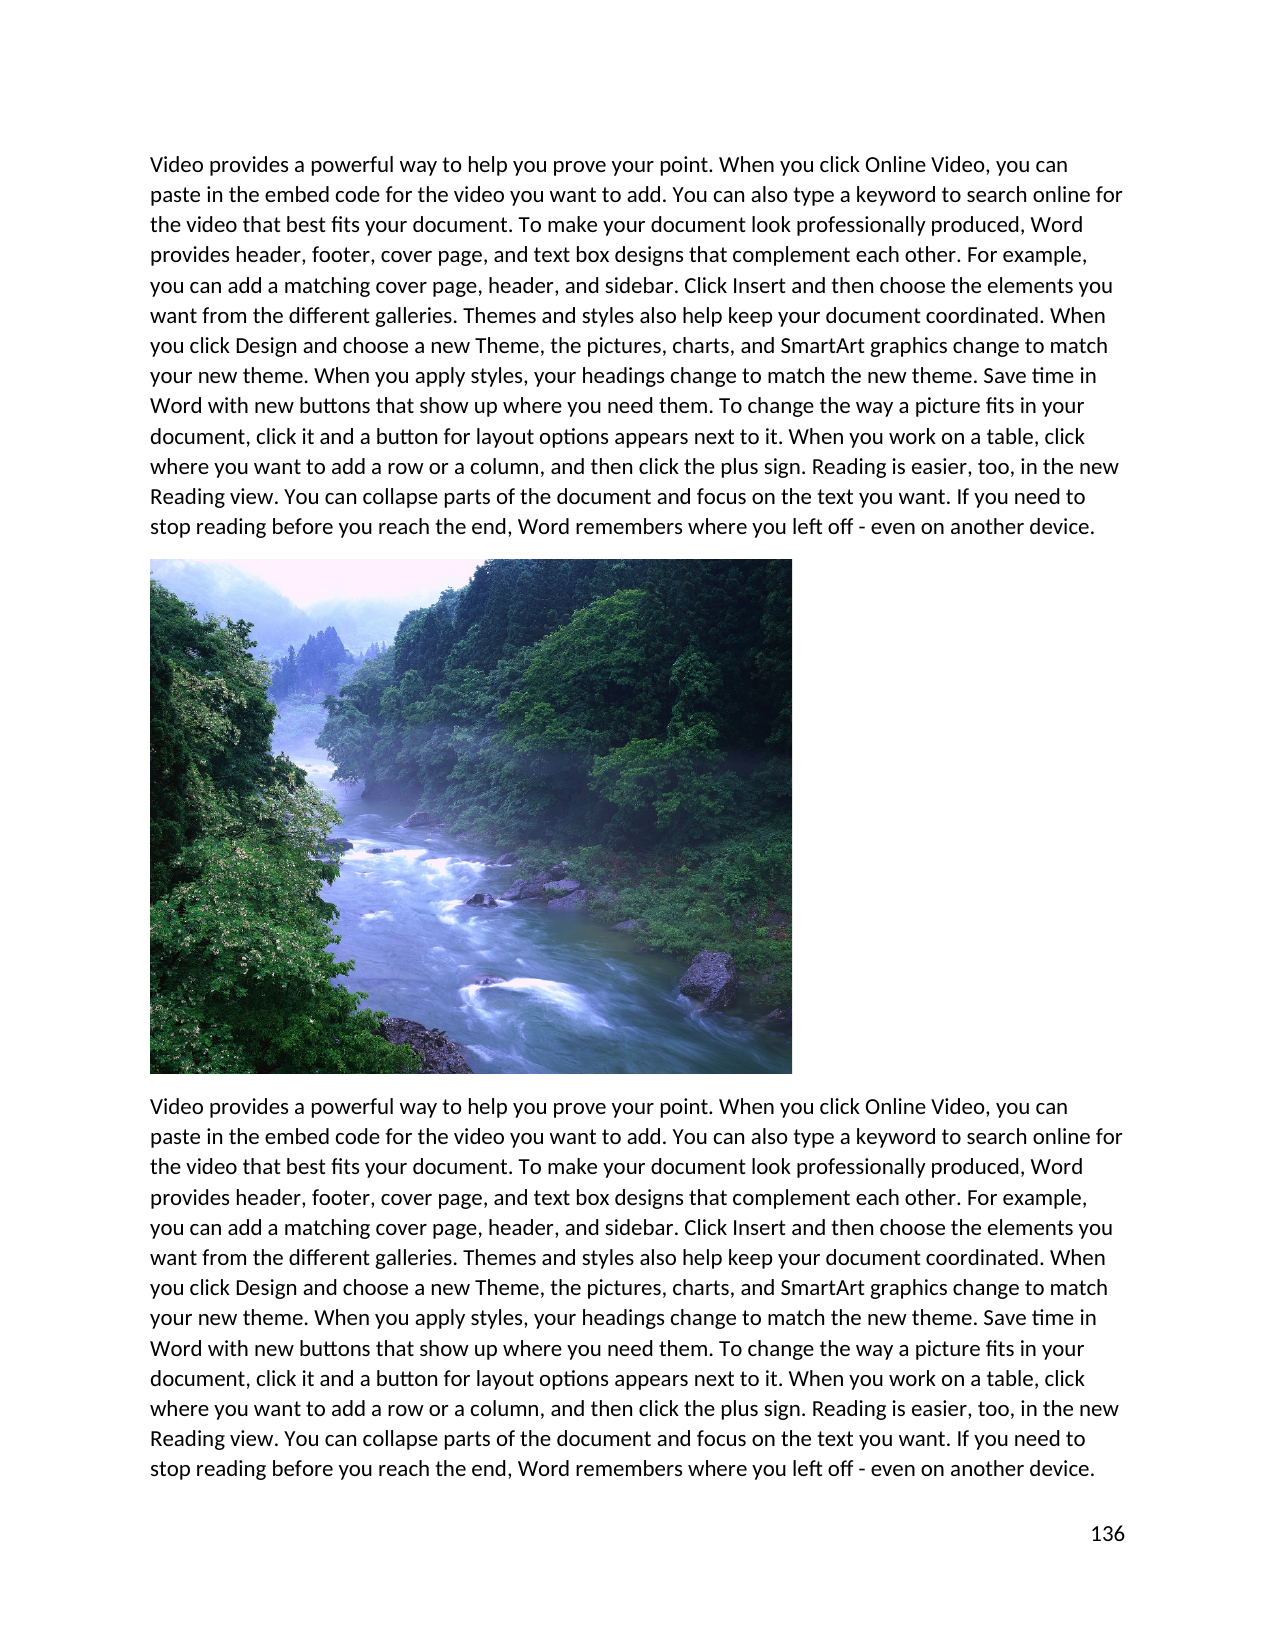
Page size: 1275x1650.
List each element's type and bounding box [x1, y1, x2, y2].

picture [150, 559, 793, 1074]
text [150, 1092, 1125, 1482]
text [150, 150, 1125, 541]
